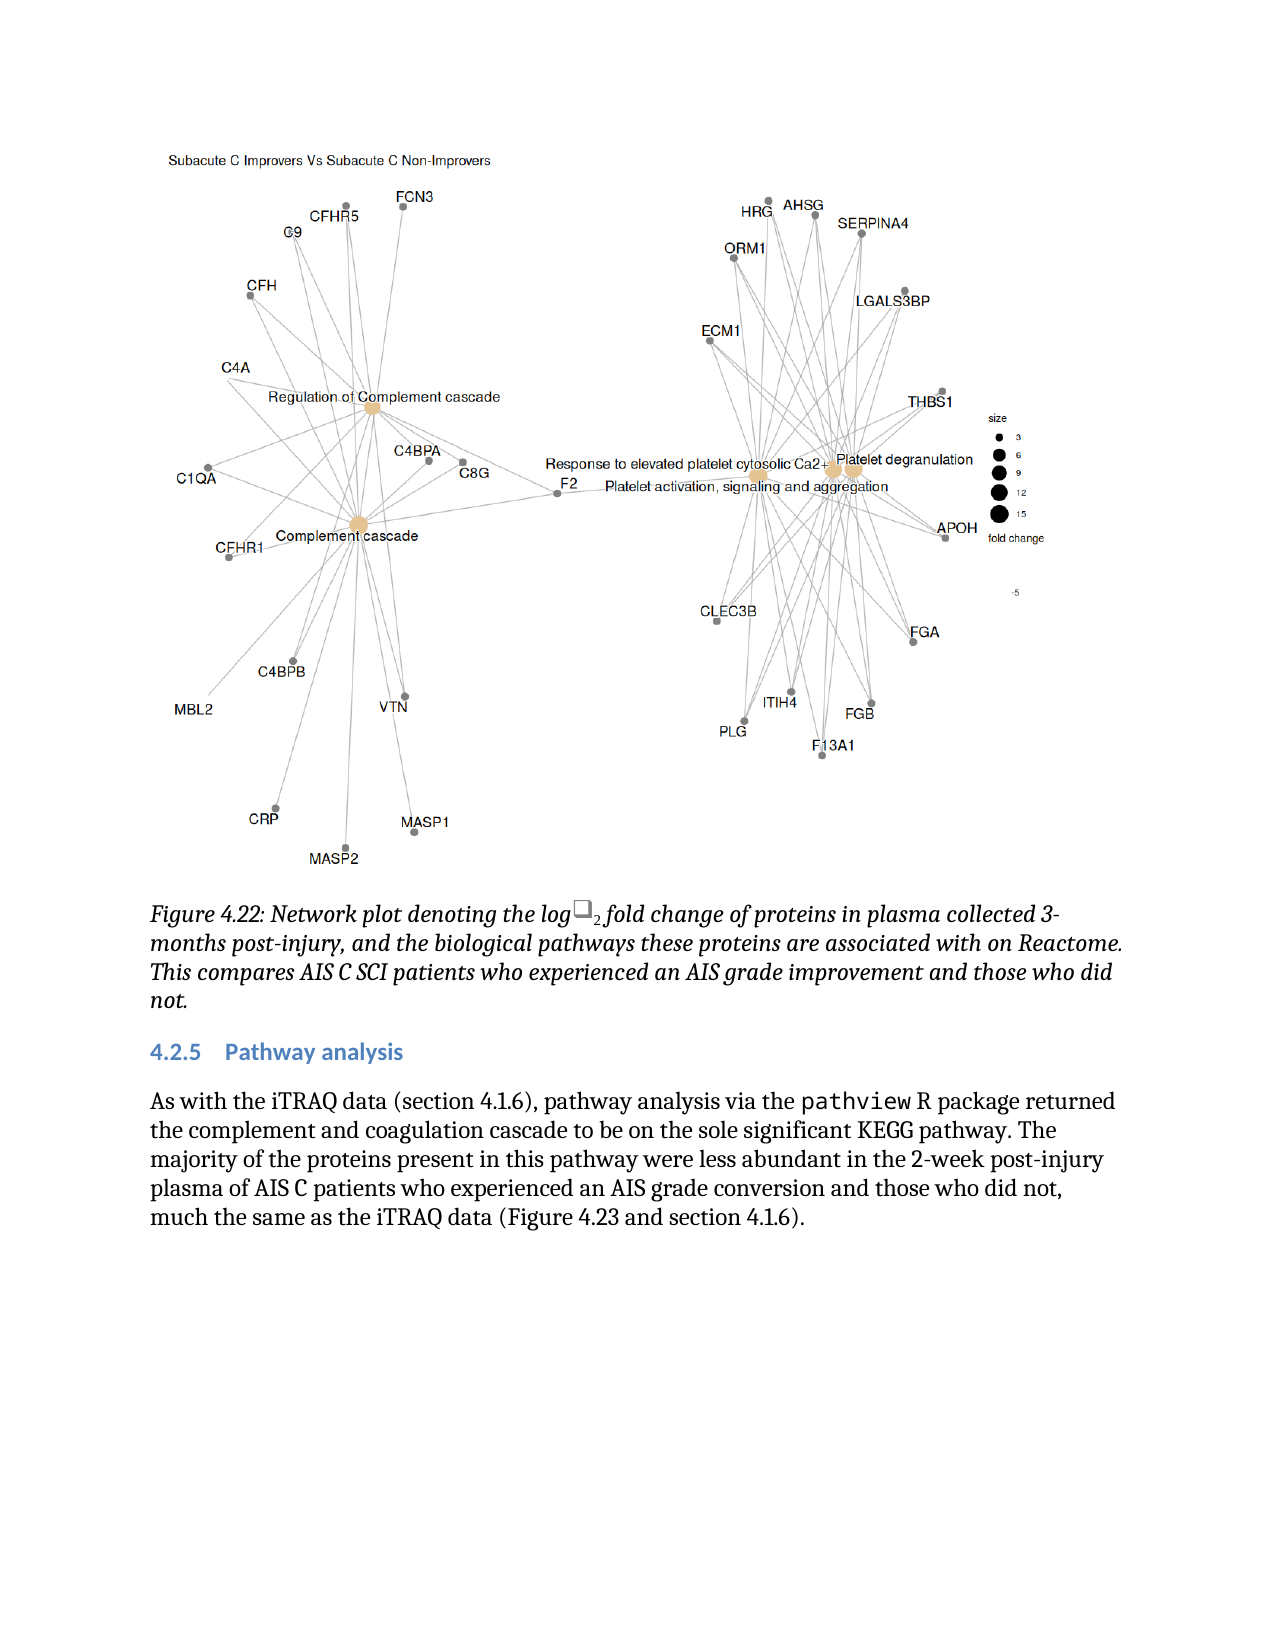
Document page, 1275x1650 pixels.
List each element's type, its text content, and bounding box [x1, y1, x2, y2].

text Figure 4.22: Network plot denoting the log fold change of proteins in plasma collected 3-months post-injury, and the biological pathways these proteins are associated with on Reactome. This compares AIS C SCI patients who experienced an AIS grade improvement and those who did not. [150, 900, 1125, 1015]
subtitle 4.2.5 Pathway analysis [150, 1036, 1125, 1066]
picture [168, 150, 1044, 880]
text As with the iTRAQ data (section 4.1.6), pathway analysis via the pathview R package returned the complement and coagulation cascade to be on the sole significant KEGG pathway. The majority of the proteins present in this pathway were less abundant in the 2-week post-injury plasma of AIS C patients who experienced an AIS grade conversion and those who did not, much the same as the iTRAQ data (Figure 4.23 and section 4.1.6). [150, 1085, 1125, 1231]
